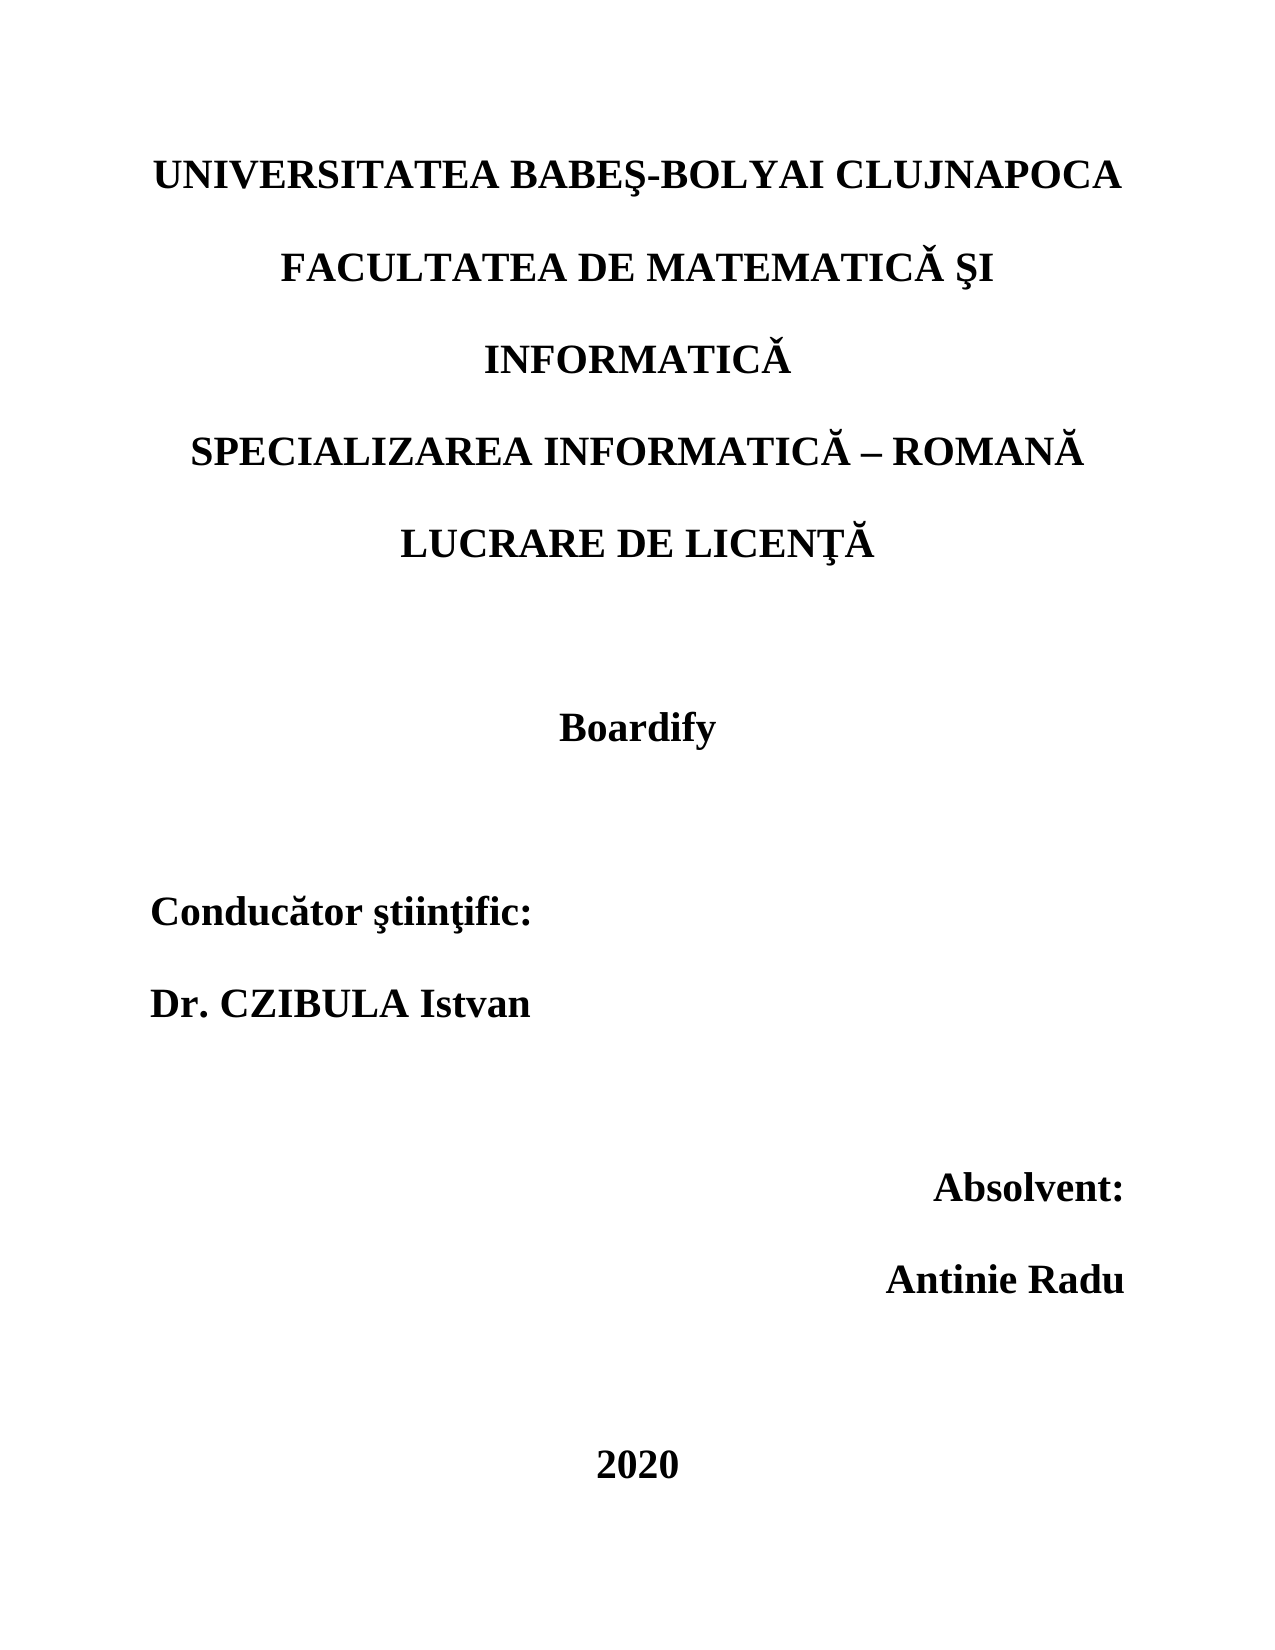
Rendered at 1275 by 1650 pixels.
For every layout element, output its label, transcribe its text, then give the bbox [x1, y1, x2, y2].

text Conducător ştiinţific: [150, 887, 1125, 934]
text FACULTATEA DE MATEMATICǍ ŞI [150, 242, 1125, 290]
text 2020 [150, 1439, 1125, 1487]
text Antinie Radu [150, 1255, 1125, 1303]
text INFORMATICǍ [150, 334, 1125, 382]
text Dr. CZIBULA Istvan [150, 979, 1125, 1027]
text Absolvent: [150, 1163, 1125, 1211]
text LUCRARE DE LICENŢĂ [150, 518, 1125, 566]
text SPECIALIZAREA INFORMATICĂ – ROMANĂ [150, 426, 1125, 474]
text Boardify [150, 702, 1125, 750]
text UNIVERSITATEA BABEŞ-BOLYAI CLUJNAPOCA [150, 150, 1125, 198]
